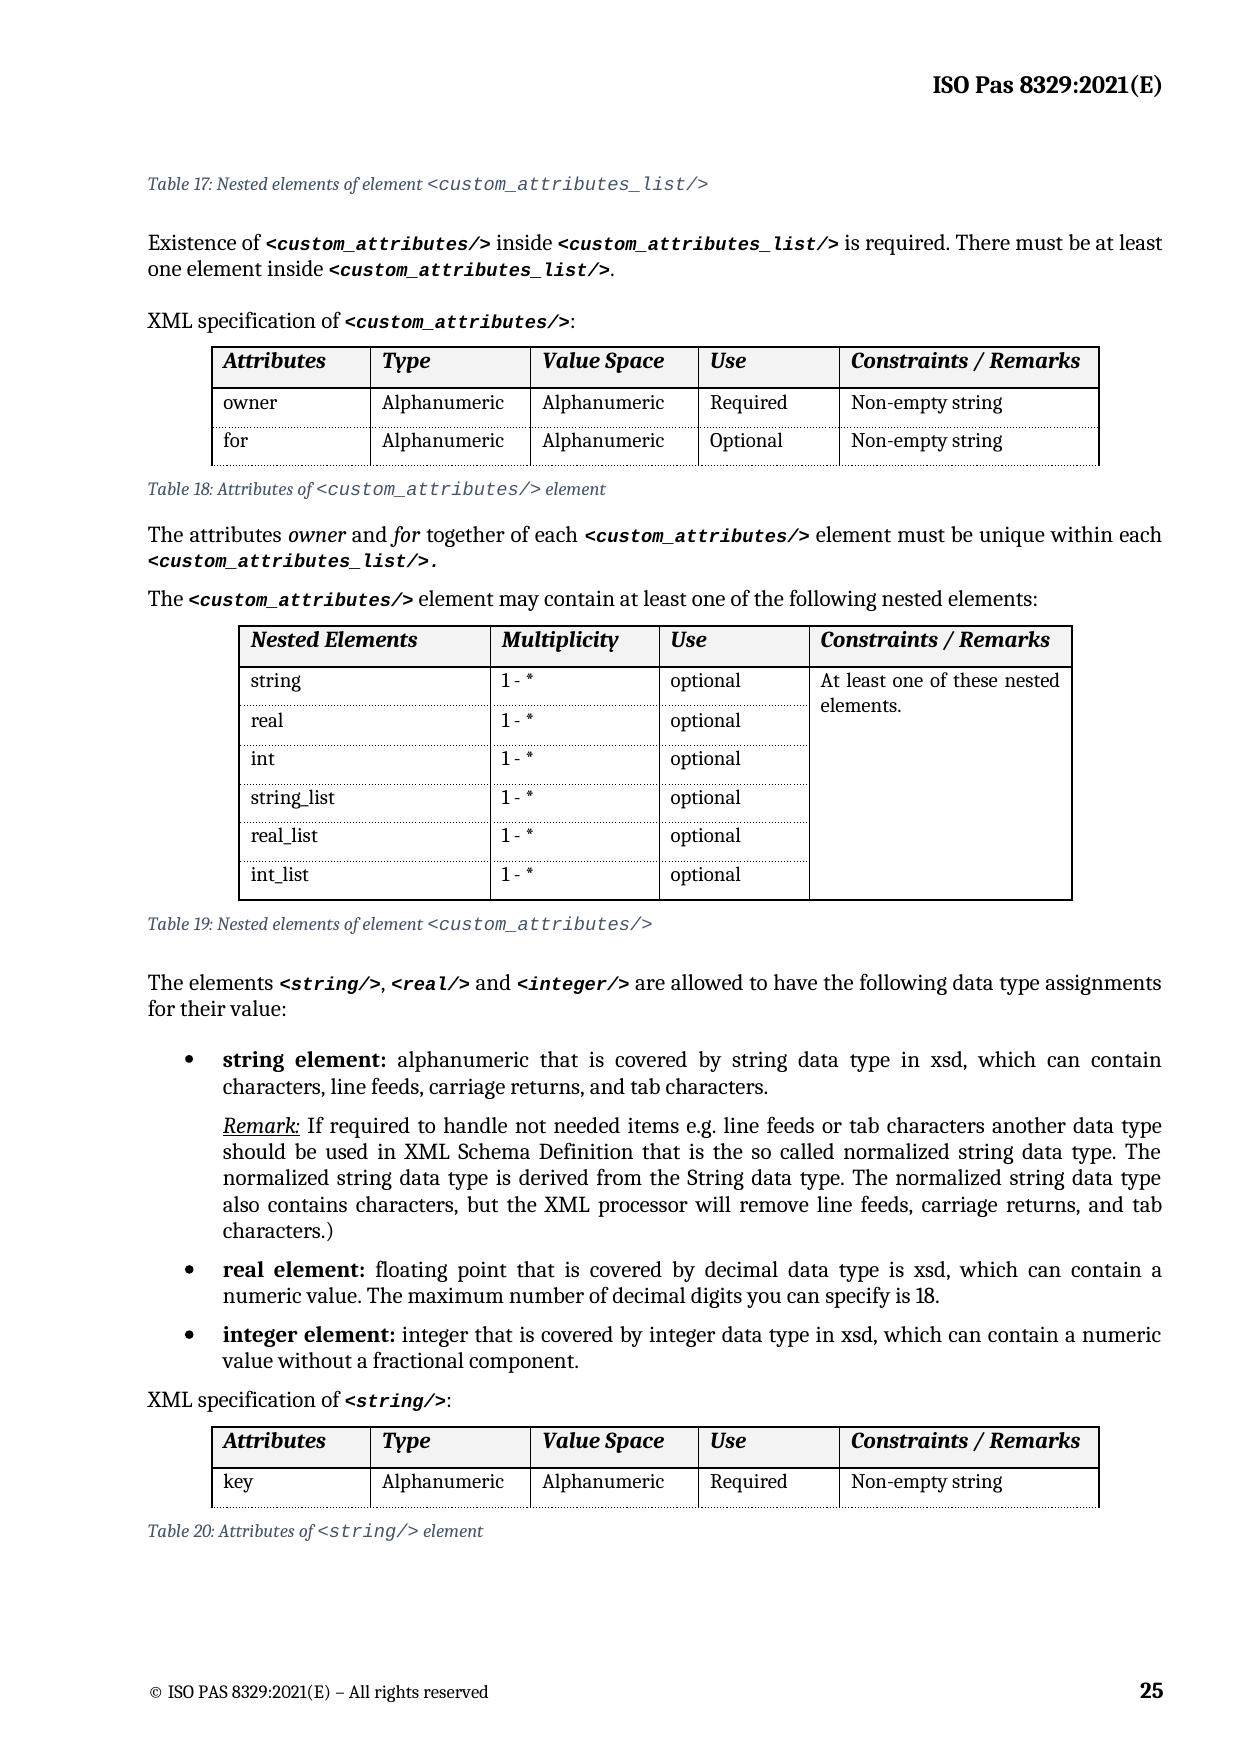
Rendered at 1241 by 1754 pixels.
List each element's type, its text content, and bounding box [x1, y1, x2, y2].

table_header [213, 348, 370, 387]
text Existence of <custom_attributes/> inside <custom_attributes_list/> is required. There must be at least one element inside <custom_attributes_list/>. [148, 230, 1163, 282]
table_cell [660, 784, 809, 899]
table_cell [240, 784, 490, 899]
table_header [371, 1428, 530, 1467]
text Table 17: Nested elements of element <custom_attributes_list/> [148, 174, 1163, 196]
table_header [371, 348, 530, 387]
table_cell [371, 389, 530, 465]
text Table 18: Attributes of <custom_attributes/> element [148, 479, 1163, 501]
text The elements <string/>, <real/> and <integer/> are allowed to have the following data type assignments for their value: [148, 969, 1163, 1022]
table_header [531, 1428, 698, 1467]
text Table 20: Attributes of <string/> element [148, 1520, 1163, 1543]
list real element: floating point that is covered by decimal data type is xsd, which can contain a numeric value. The maximum number of decimal digits you can specify is 18. [185, 1257, 1163, 1309]
text The attributes owner and for together of each <custom_attributes/> element must be unique within each <custom_attributes_list/>. [148, 522, 1163, 573]
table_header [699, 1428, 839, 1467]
list Remark: If required to handle not needed items e.g. line feeds or tab characters another data type should be used in XML Schema Definition that is the so called normalized string data type. The normalized string data type is derived from the String data type. The normalized string data type also contains characters, but the XML processor will remove line feeds, carriage returns, and tab characters.) [223, 1112, 1163, 1244]
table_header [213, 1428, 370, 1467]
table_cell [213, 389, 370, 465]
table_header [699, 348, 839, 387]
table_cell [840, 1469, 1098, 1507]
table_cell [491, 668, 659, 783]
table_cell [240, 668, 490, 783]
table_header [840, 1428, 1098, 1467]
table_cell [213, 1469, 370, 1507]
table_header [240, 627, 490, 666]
text The <custom_attributes/> element may contain at least one of the following nested elements: [148, 586, 1163, 612]
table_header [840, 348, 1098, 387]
list string element: alphanumeric that is covered by string data type in xsd, which can contain characters, line feeds, carriage returns, and tab characters. [185, 1047, 1163, 1100]
text Table 19: Nested elements of element <custom_attributes/> [148, 914, 1163, 936]
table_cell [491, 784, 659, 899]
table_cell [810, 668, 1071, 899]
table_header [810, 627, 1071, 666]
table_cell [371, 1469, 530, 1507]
text XML specification of <string/>: [148, 1387, 1163, 1413]
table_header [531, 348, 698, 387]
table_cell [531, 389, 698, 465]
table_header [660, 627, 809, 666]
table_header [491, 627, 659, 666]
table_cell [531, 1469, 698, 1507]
list integer element: integer that is covered by integer data type in xsd, which can contain a numeric value without a fractional component. [185, 1322, 1163, 1375]
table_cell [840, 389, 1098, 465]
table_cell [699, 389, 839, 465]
text XML specification of <custom_attributes/>: [148, 307, 1163, 334]
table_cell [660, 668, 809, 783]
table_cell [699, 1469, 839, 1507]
